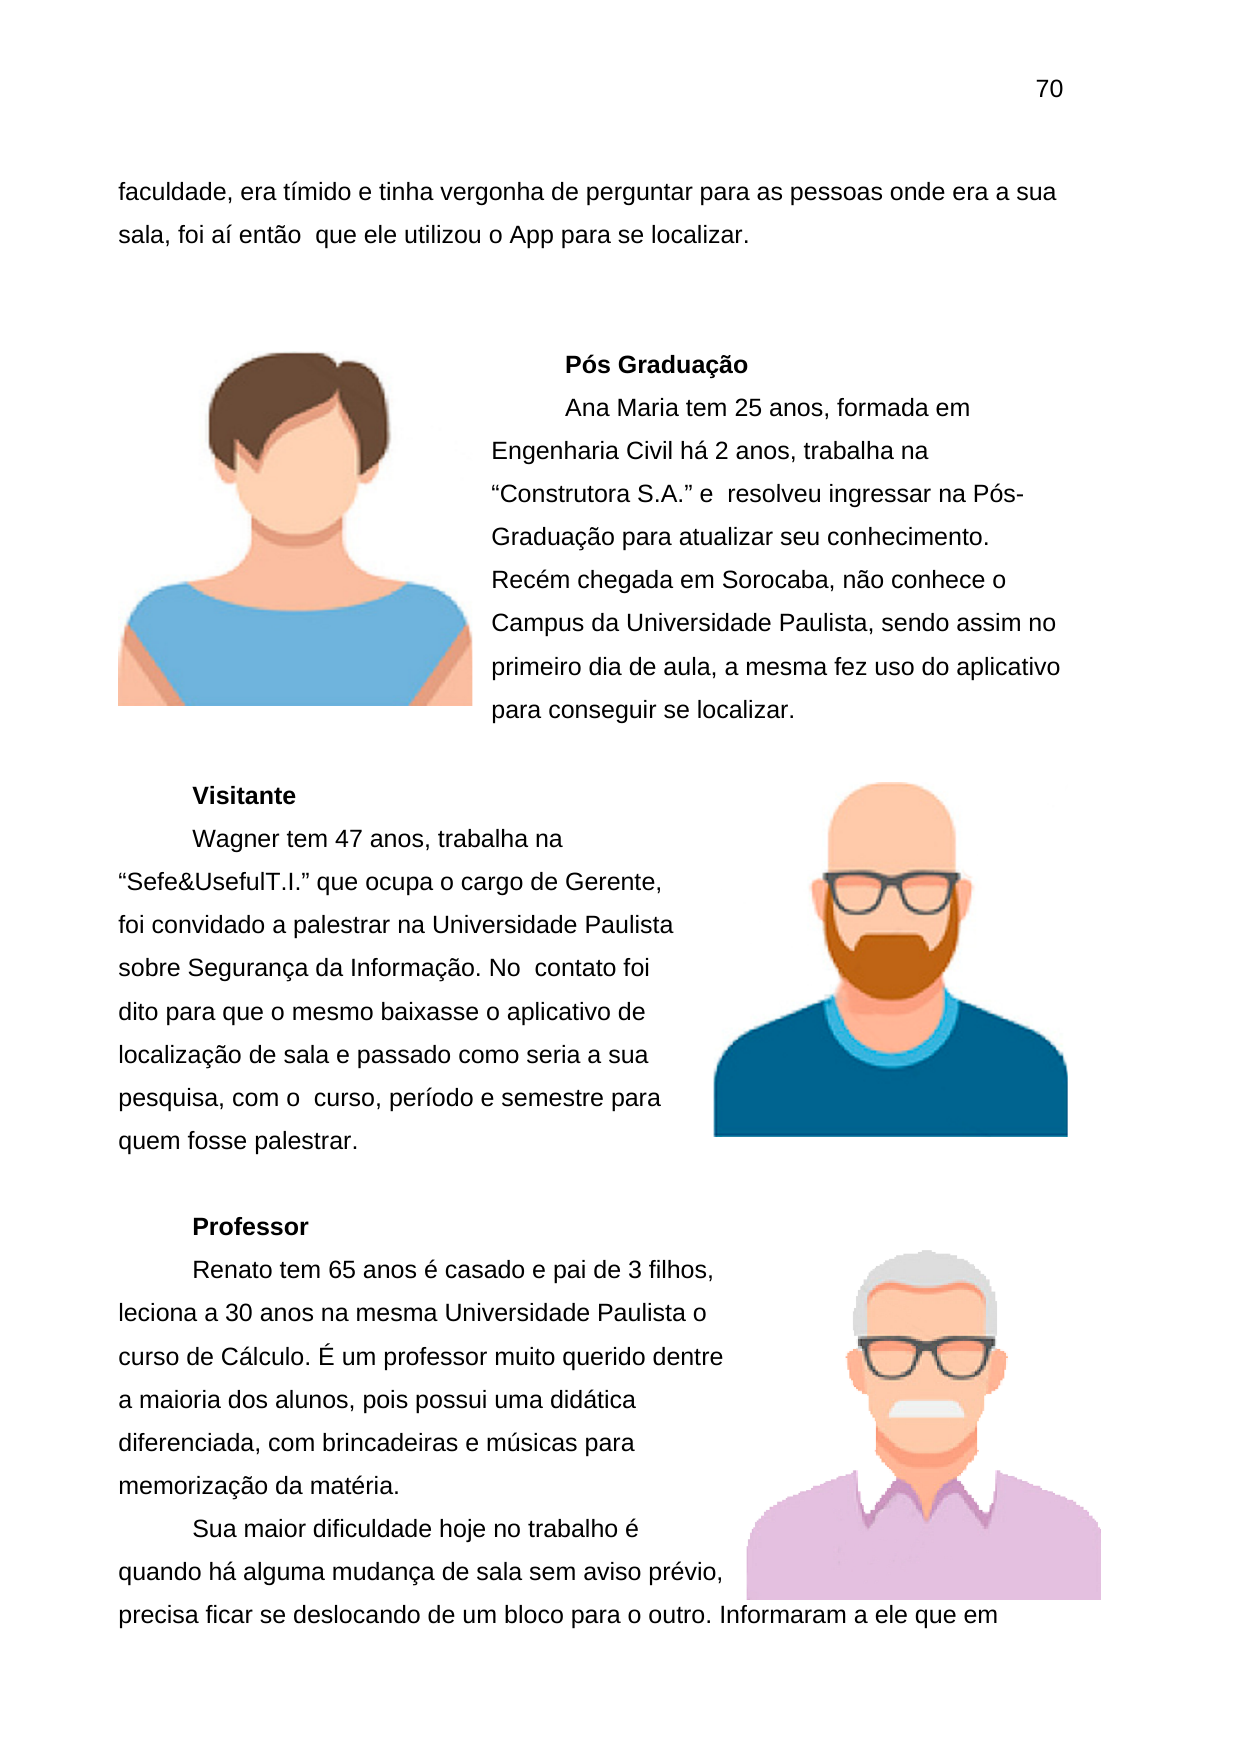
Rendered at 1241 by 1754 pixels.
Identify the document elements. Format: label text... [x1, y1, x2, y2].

text Visitante [118, 781, 1063, 810]
text Pós Graduação [118, 350, 1063, 378]
picture [118, 351, 473, 706]
text Renato tem 65 anos é casado e pai de 3 filhos, leciona a 30 anos na mesma Universidade Paulista o curso de Cálculo. É um professor muito querido dentre a maioria dos alunos, pois possui uma didática diferenciada, com brincadeiras e músicas para memorização da matéria. [118, 1255, 746, 1500]
text Professor [118, 1212, 1063, 1241]
picture [713, 782, 1068, 1137]
picture [746, 1245, 1101, 1600]
